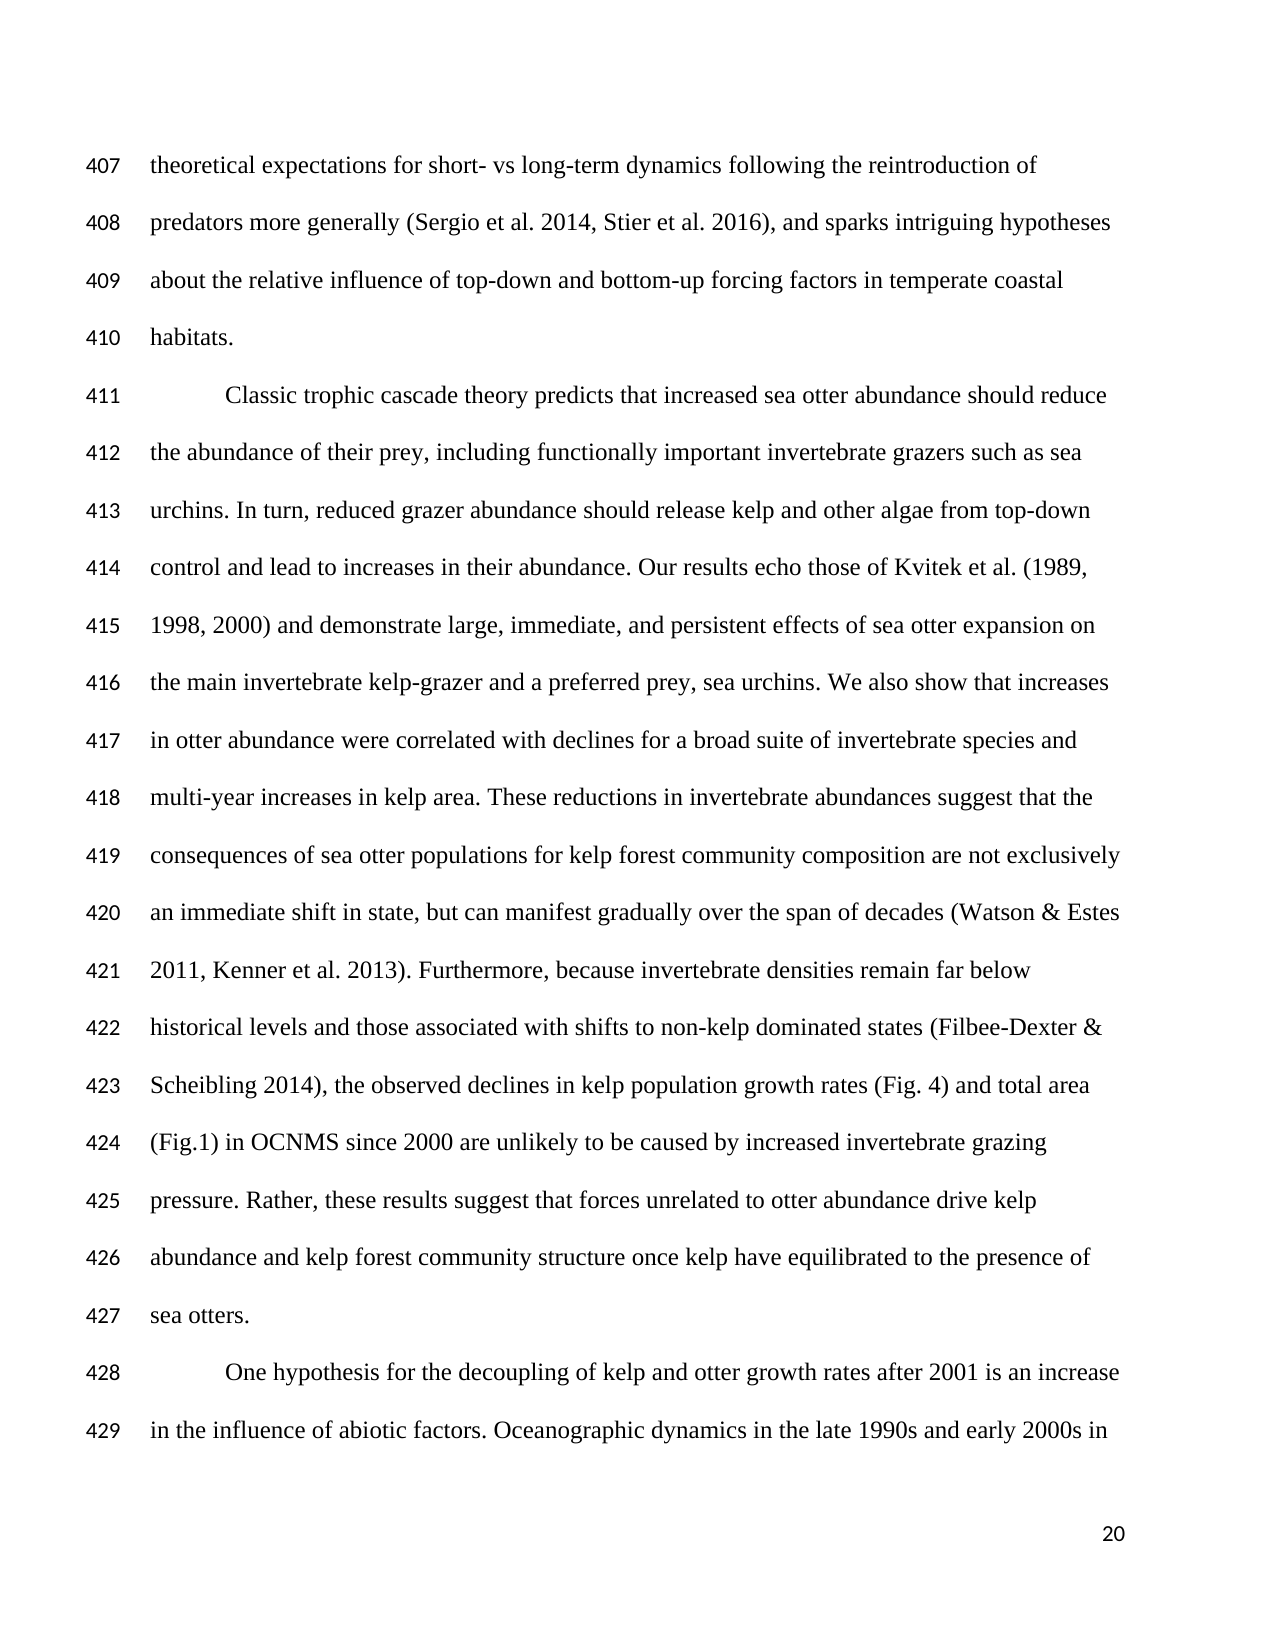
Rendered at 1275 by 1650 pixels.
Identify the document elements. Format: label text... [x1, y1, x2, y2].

text Classic trophic cascade theory predicts that increased sea otter abundance should reduce the abundance of their prey, including functionally important invertebrate grazers such as sea urchins. In turn, reduced grazer abundance should release kelp and other algae from top-down control and lead to increases in their abundance. Our results echo those of Kvitek et al. (1989, 1998, 2000) and demonstrate large, immediate, and persistent effects of sea otter expansion on the main invertebrate kelp-grazer and a preferred prey, sea urchins. We also show that increases in otter abundance were correlated with declines for a broad suite of invertebrate species and multi-year increases in kelp area. These reductions in invertebrate abundances suggest that the consequences of sea otter populations for kelp forest community composition are not exclusively an immediate shift in state, but can manifest gradually over the span of decades (Watson & Estes 2011, Kenner et al. 2013). Furthermore, because invertebrate densities remain far below historical levels and those associated with shifts to non-kelp dominated states (Filbee-Dexter & Scheibling 2014), the observed declines in kelp population growth rates (Fig. 4) and total area (Fig.1) in OCNMS since 2000 are unlikely to be caused by increased invertebrate grazing pressure. Rather, these results suggest that forces unrelated to otter abundance drive kelp abundance and kelp forest community structure once kelp have equilibrated to the presence of sea otters. [150, 380, 1125, 1329]
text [150, 1357, 1125, 1444]
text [150, 150, 1125, 351]
